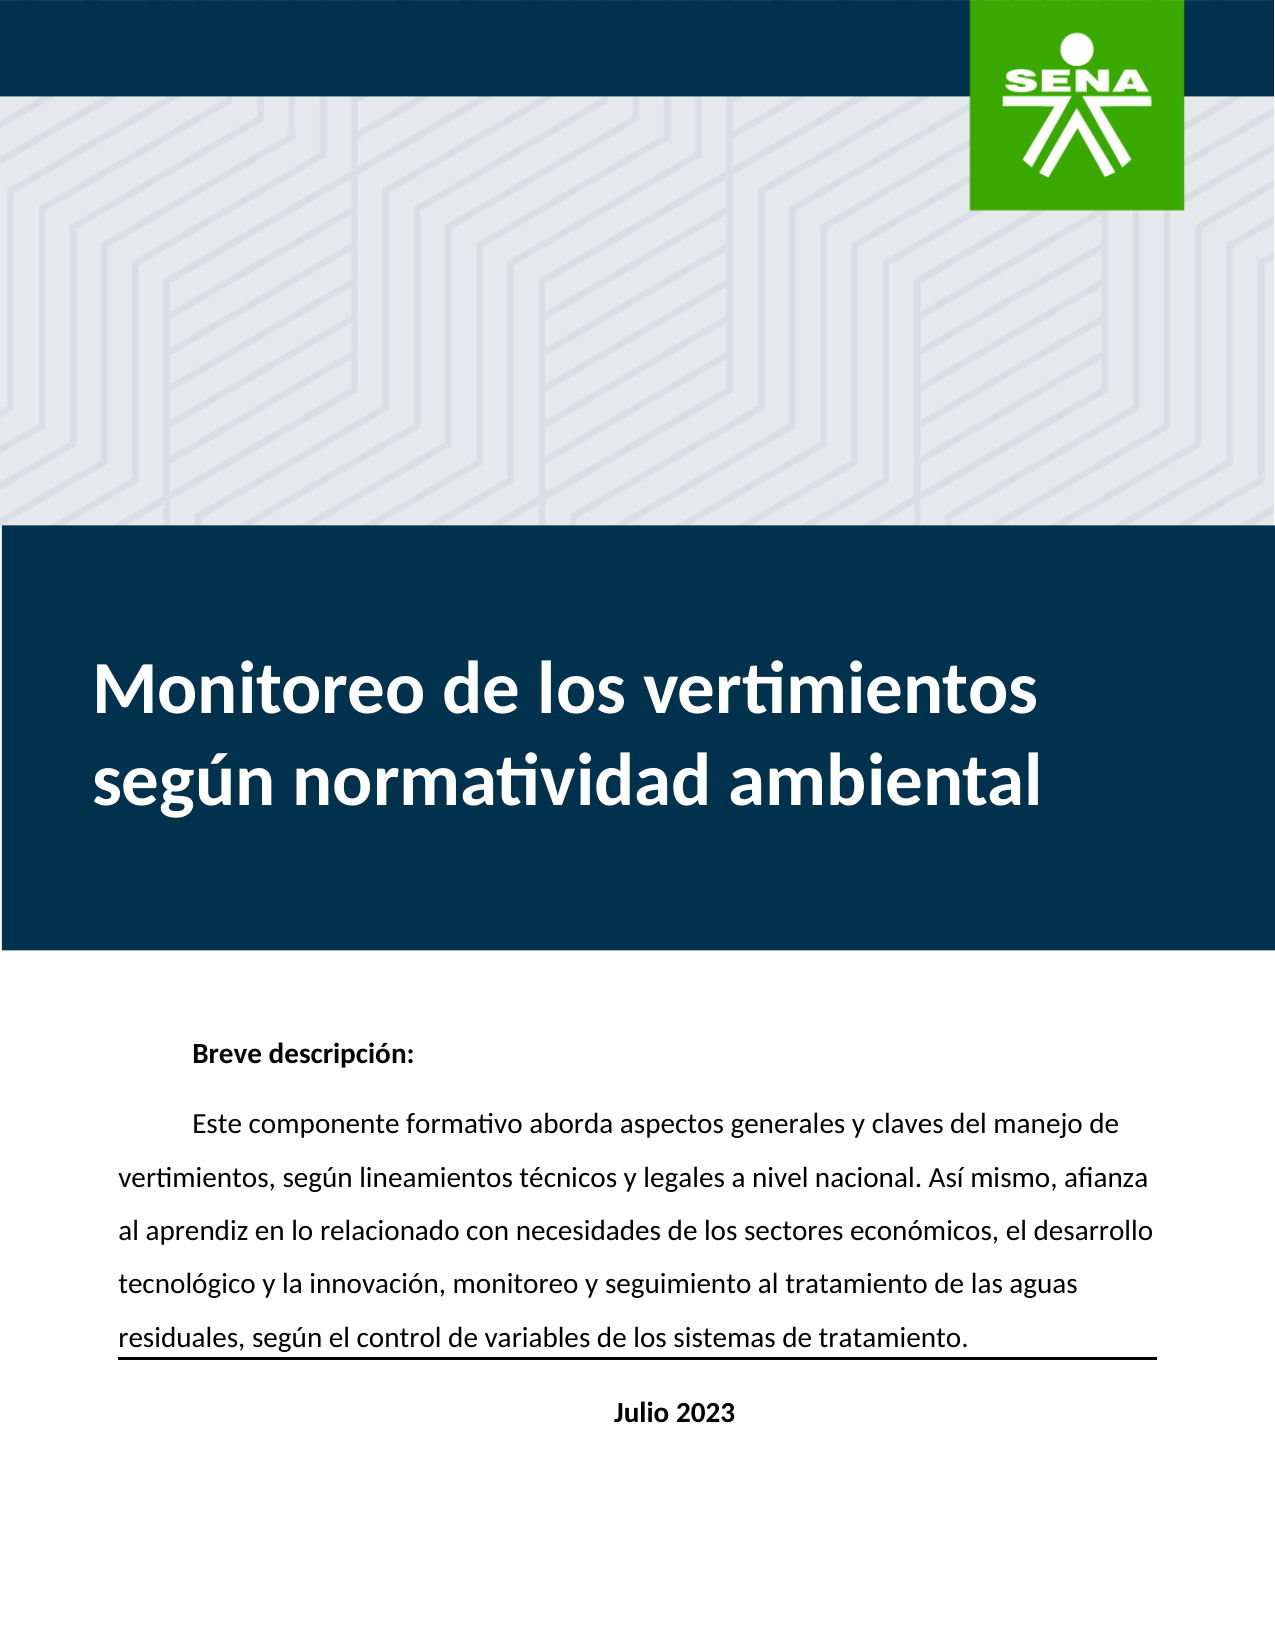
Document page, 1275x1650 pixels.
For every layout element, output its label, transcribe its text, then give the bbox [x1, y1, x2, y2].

picture [0, 0, 1274, 527]
text Este componente formativo aborda aspectos generales y claves del manejo de vertimientos, según lineamientos técnicos y legales a nivel nacional. Así mismo, afianza al aprendiz en lo relacionado con necesidades de los sectores económicos, el desarrollo tecnológico y la innovación, monitoreo y seguimiento al tratamiento de las aguas residuales, según el control de variables de los sistemas de tratamiento. [118, 1105, 1157, 1357]
text Julio 2023 [118, 1394, 1157, 1430]
text Breve descripción: [118, 1035, 1157, 1071]
